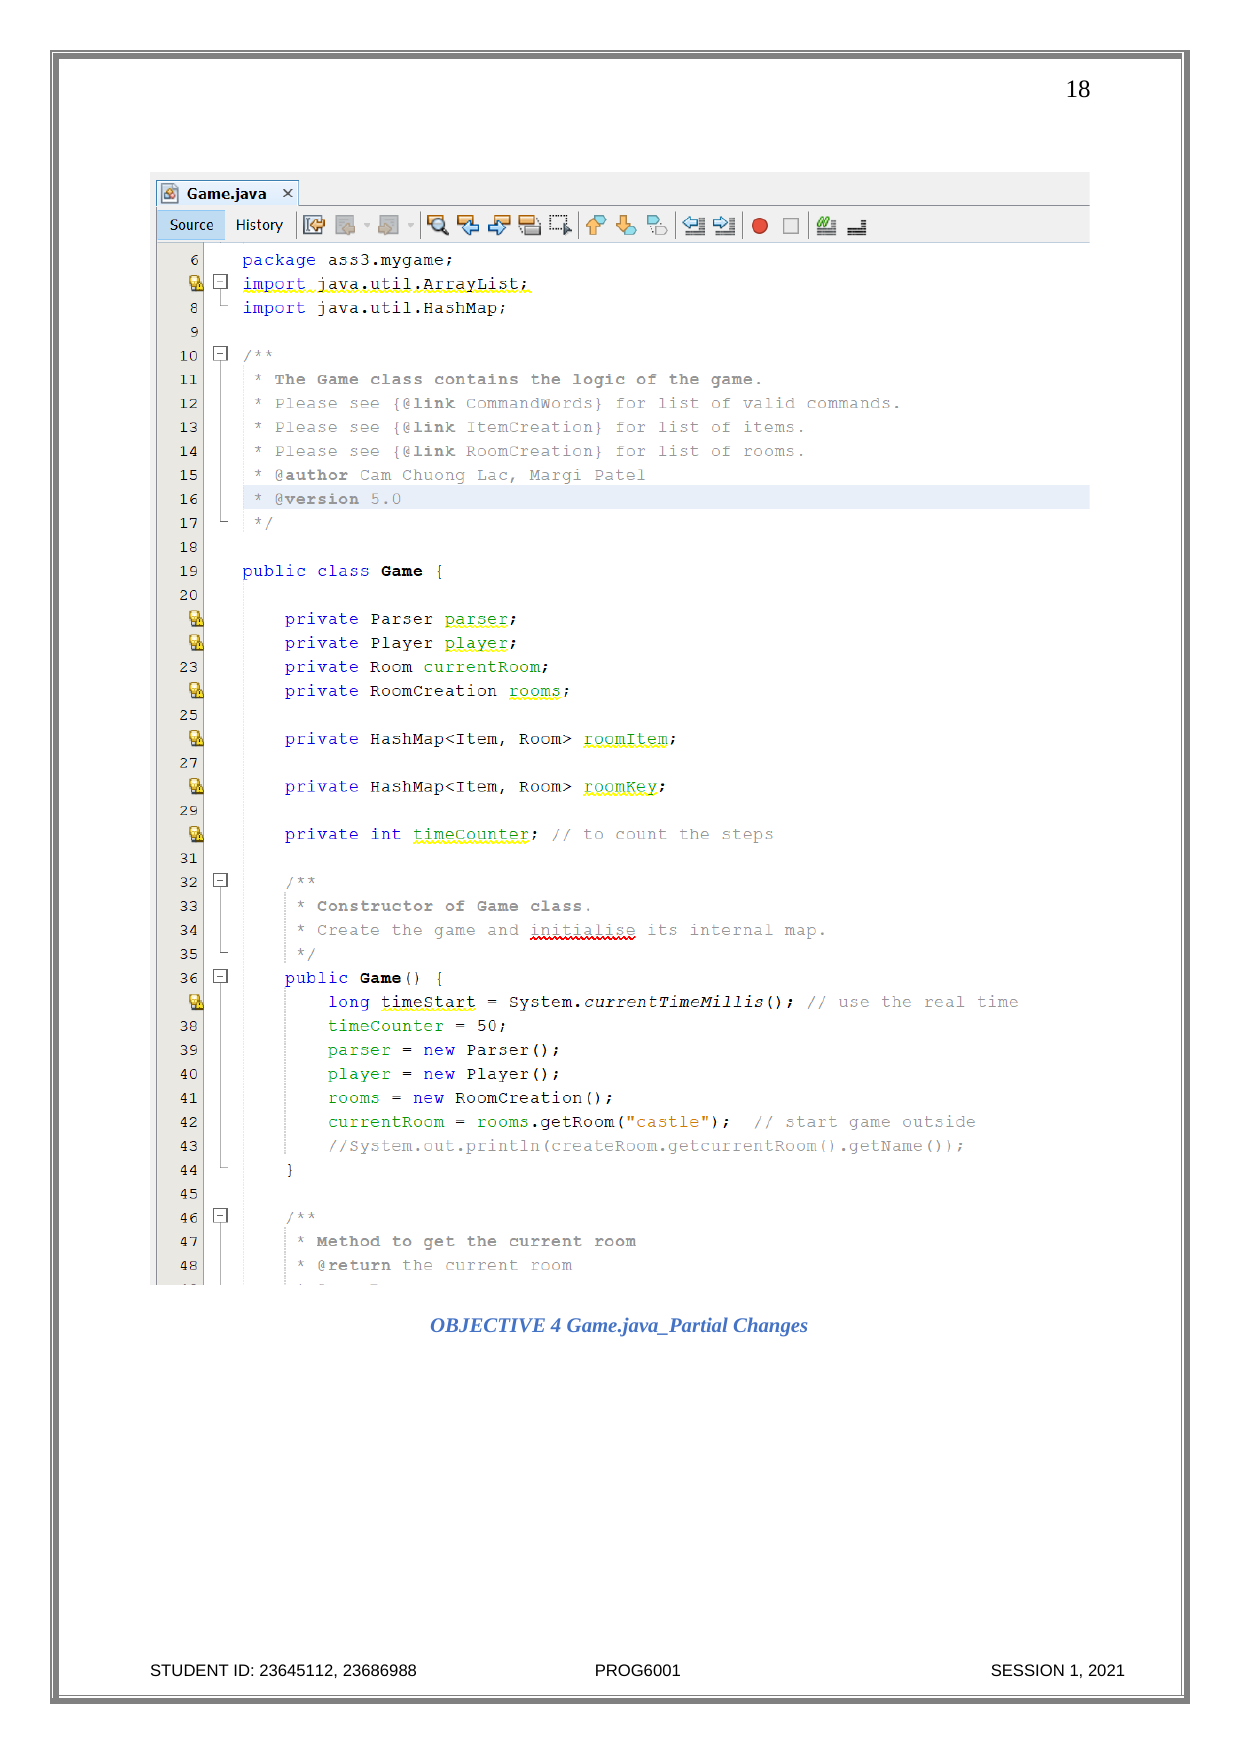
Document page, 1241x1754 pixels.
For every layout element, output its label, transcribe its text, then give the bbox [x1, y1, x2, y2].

picture [150, 172, 1090, 1285]
text OBJECTIVE 4 Game.java_Partial Changes [150, 1313, 1090, 1337]
